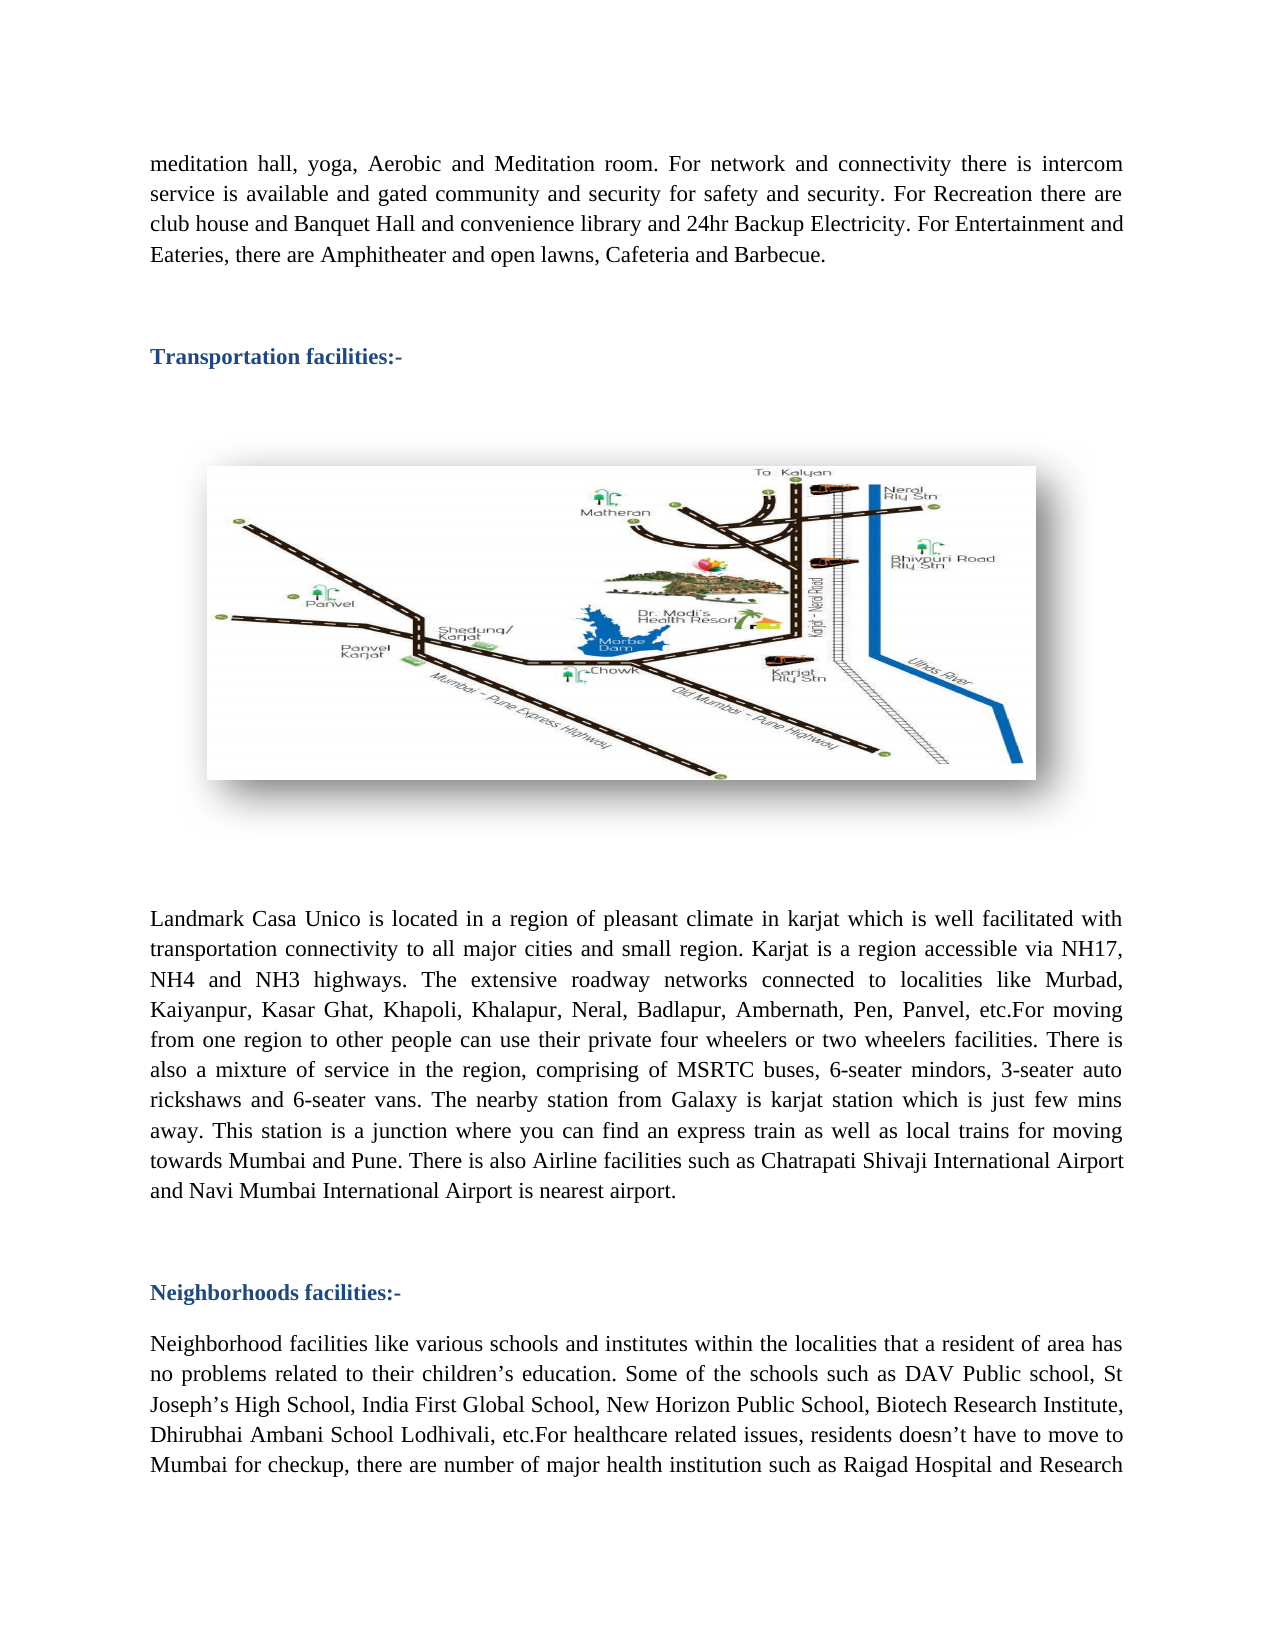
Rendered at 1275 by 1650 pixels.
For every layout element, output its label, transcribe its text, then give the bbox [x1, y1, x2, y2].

text Transportation facilities:- [150, 343, 1125, 369]
text Neighborhoods facilities:- [150, 1279, 1125, 1306]
picture [207, 466, 1036, 780]
text Landmark Casa Unico is located in a region of pleasant climate in karjat which is well facilitated with transportation connectivity to all major cities and small region. Karjat is a region accessible via NH17, NH4 and NH3 highways. The extensive roadway networks connected to localities like Murbad, Kaiyanpur, Kasar Ghat, Khapoli, Khalapur, Neral, Badlapur, Ambernath, Pen, Panvel, etc.For moving from one region to other people can use their private four wheelers or two wheelers facilities. There is also a mixture of service in the region, comprising of MSRTC buses, 6-seater mindors, 3-seater auto rickshaws and 6-seater vans. The nearby station from Galaxy is karjat station which is just few mins away. This station is a junction where you can find an express train as well as local trains for moving towards Mumbai and Pune. There is also Airline facilities such as Chatrapati Shivaji International Airport and Navi Mumbai International Airport is nearest airport. [150, 905, 1125, 1203]
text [150, 1330, 1125, 1477]
